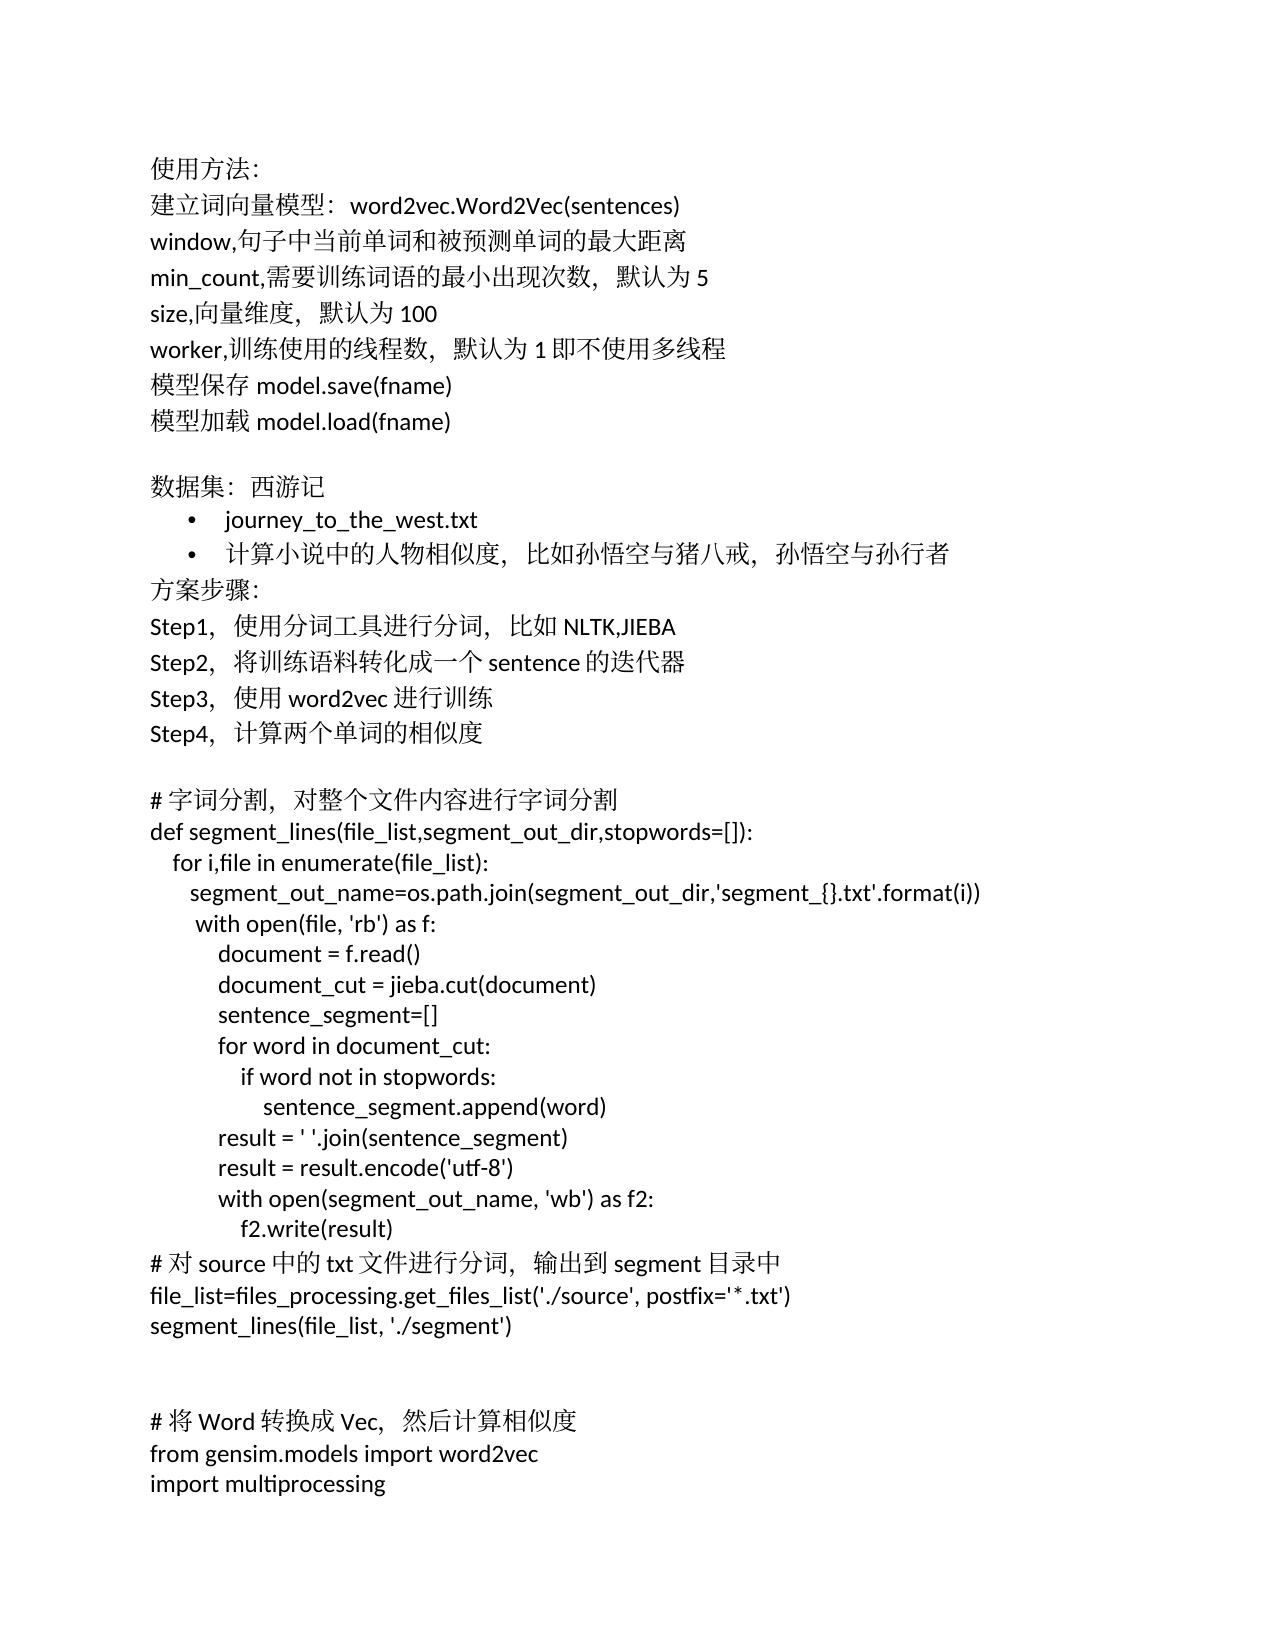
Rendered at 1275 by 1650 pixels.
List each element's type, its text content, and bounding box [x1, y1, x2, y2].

text result = ' '.join(sentence_segment) [150, 1122, 1125, 1152]
text result = result.encode('utf-8') [150, 1152, 1125, 1183]
text sentence_segment.append(word) [150, 1091, 1125, 1122]
text Step1，使用分词工具进行分词，比如NLTK,JIEBA [150, 606, 1125, 642]
text sentence_segment=[] [150, 1000, 1125, 1030]
text segment_out_name=os.path.join(segment_out_dir,'segment_{}.txt'.format(i)) [150, 878, 1125, 908]
text size,向量维度，默认为100 [150, 294, 1125, 330]
text import multiprocessing [150, 1468, 1125, 1499]
text 模型加载 model.load(fname) [150, 402, 1125, 437]
text 使用方法： [150, 150, 1125, 186]
text 建立词向量模型：word2vec.Word2Vec(sentences) [150, 186, 1125, 222]
text Step4，计算两个单词的相似度 [150, 714, 1125, 750]
text Step3，使用word2vec进行训练 [150, 678, 1125, 714]
text window,句子中当前单词和被预测单词的最大距离 [150, 222, 1125, 258]
text with open(segment_out_name, 'wb') as f2: [150, 1183, 1125, 1213]
text def segment_lines(file_list,segment_out_dir,stopwords=[]): [150, 817, 1125, 847]
text if word not in stopwords: [150, 1061, 1125, 1091]
text with open(file, 'rb') as f: [150, 908, 1125, 939]
text document_cut = jieba.cut(document) [150, 969, 1125, 1000]
text # 字词分割，对整个文件内容进行字词分割 [150, 781, 1125, 817]
text 方案步骤： [150, 570, 1125, 606]
text for word in document_cut: [150, 1030, 1125, 1061]
text f2.write(result) [150, 1213, 1125, 1244]
text # 对source中的txt文件进行分词，输出到segment目录中 [150, 1244, 1125, 1280]
text min_count,需要训练词语的最小出现次数，默认为5 [150, 258, 1125, 294]
text Step2，将训练语料转化成一个sentence的迭代器 [150, 642, 1125, 678]
text file_list=files_processing.get_files_list('./source', postfix='*.txt') [150, 1280, 1125, 1310]
text segment_lines(file_list, './segment') [150, 1310, 1125, 1341]
text from gensim.models import word2vec [150, 1438, 1125, 1468]
text document = f.read() [150, 939, 1125, 969]
list 计算小说中的人物相似度，比如孙悟空与猪八戒，孙悟空与孙行者 [187, 534, 1125, 570]
text for i,file in enumerate(file_list): [150, 847, 1125, 878]
list journey_to_the_west.txt [187, 504, 1125, 534]
text 模型保存 model.save(fname) [150, 366, 1125, 402]
text worker,训练使用的线程数，默认为1即不使用多线程 [150, 330, 1125, 366]
text # 将Word转换成Vec，然后计算相似度 [150, 1402, 1125, 1438]
text 数据集：西游记 [150, 468, 1125, 504]
